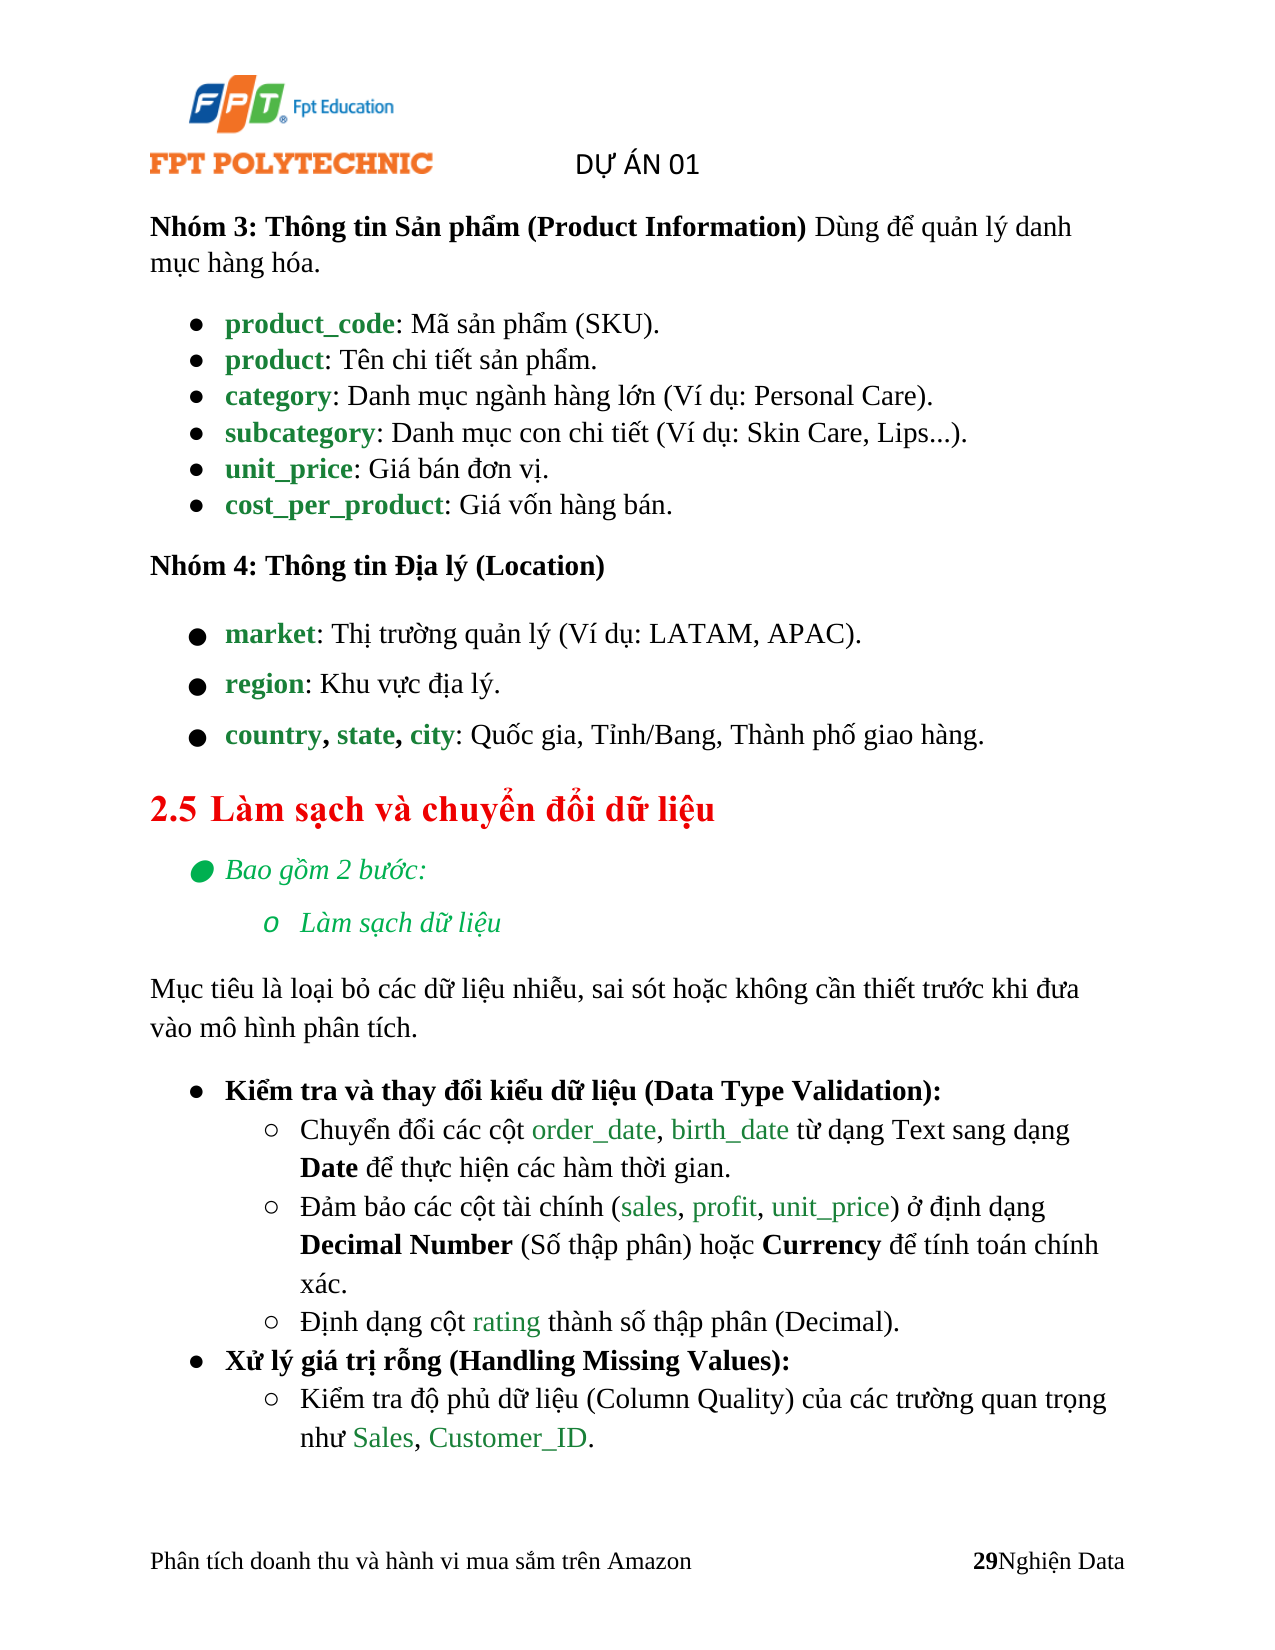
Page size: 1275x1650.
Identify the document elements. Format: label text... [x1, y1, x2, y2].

list Đảm bảo các cột tài chính (sales, profit, unit_price) ở định dạng Decimal Number (Số thập phân) hoặc Currency để tính toán chính xác. [262, 1189, 1125, 1299]
list country, state, city: Quốc gia, Tỉnh/Bang, Thành phố giao hàng. [187, 711, 1125, 758]
list Kiểm tra và thay đổi kiểu dữ liệu (Data Type Validation): [187, 1073, 1125, 1107]
text Nhóm 3: Thông tin Sản phẩm (Product Information) Dùng để quản lý danh mục hàng hóa. [150, 209, 1125, 279]
list subcategory: Danh mục con chi tiết (Ví dụ: Skin Care, Lips...). [187, 415, 1125, 448]
list category: Danh mục ngành hàng lớn (Ví dụ: Personal Care). [187, 378, 1125, 412]
list product: Tên chi tiết sản phẩm. [187, 342, 1125, 376]
list unit_price: Giá bán đơn vị. [187, 451, 1125, 484]
text Mục tiêu là loại bỏ các dữ liệu nhiễu, sai sót hoặc không cần thiết trước khi đưa vào mô hình phân tích. [150, 971, 1125, 1043]
list region: Khu vực địa lý. [187, 660, 1125, 707]
list Kiểm tra độ phủ dữ liệu (Column Quality) của các trường quan trọng như Sales, Customer_ID. [262, 1382, 1125, 1454]
list Chuyển đổi các cột order_date, birth_date từ dạng Text sang dạng Date để thực hiện các hàm thời gian. [262, 1112, 1125, 1184]
text Nhóm 4: Thông tin Địa lý (Location) [150, 548, 1125, 582]
list market: Thị trường quản lý (Ví dụ: LATAM, APAC). [187, 609, 1125, 656]
picture [150, 75, 436, 174]
list Bao gồm 2 bước: [187, 836, 1125, 896]
list cost_per_product: Giá vốn hàng bán. [187, 487, 1125, 521]
list Làm sạch dữ liệu [262, 905, 1125, 941]
list Xử lý giá trị rỗng (Handling Missing Values): [187, 1343, 1125, 1377]
list Định dạng cột rating thành số thập phân (Decimal). [262, 1304, 1125, 1338]
subtitle Làm sạch và chuyển đổi dữ liệu [150, 786, 1125, 829]
list product_code: Mã sản phẩm (SKU). [187, 306, 1125, 340]
